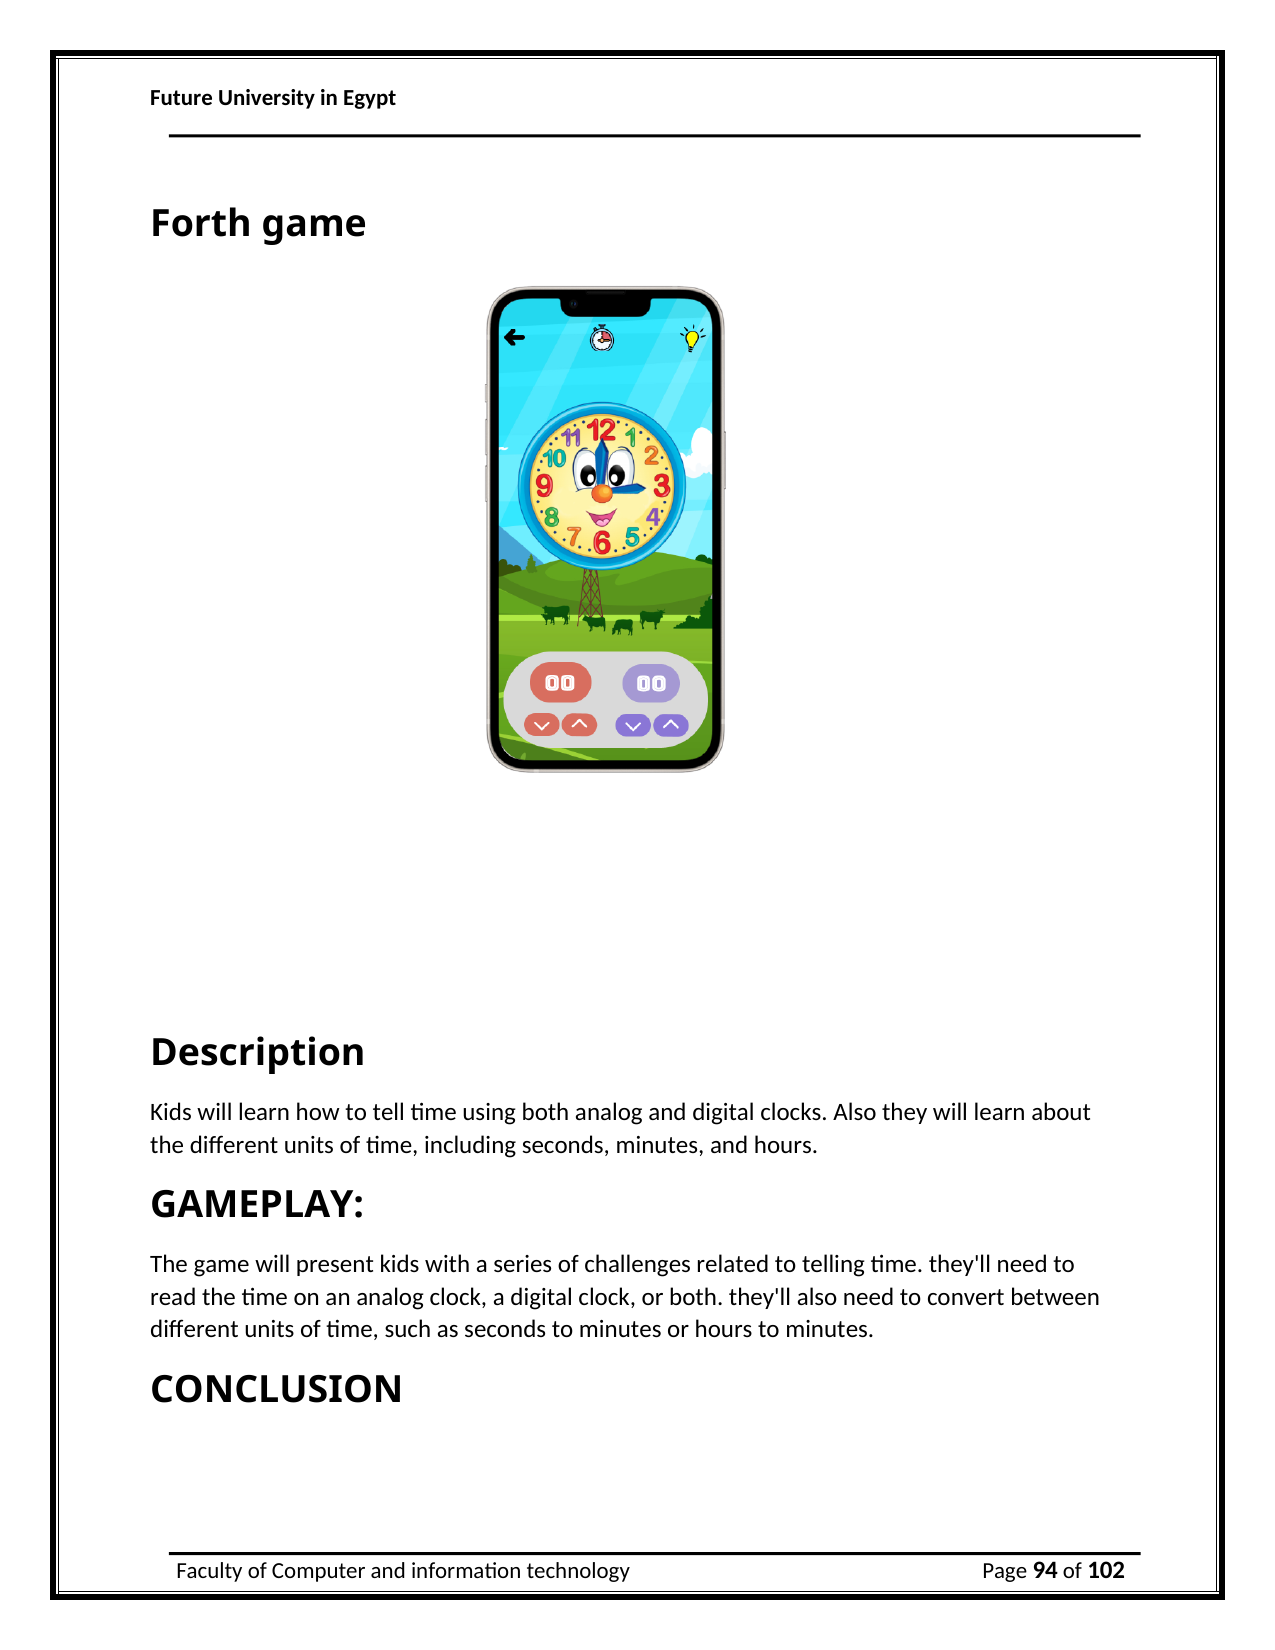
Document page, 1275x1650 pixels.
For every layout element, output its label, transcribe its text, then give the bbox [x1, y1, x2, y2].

text CONCLUSION [150, 1362, 1125, 1413]
text The game will present kids with a series of challenges related to telling time. they'll need to read the time on an analog clock, a digital clock, or both. they'll also need to convert between different units of time, such as seconds to minutes or hours to minutes. [150, 1248, 1125, 1343]
text Kids will learn how to tell time using both analog and digital clocks. Also they will learn about the different units of time, including seconds, minutes, and hours. [150, 1096, 1125, 1159]
text Forth game [150, 196, 1125, 247]
text GAMEPLAY: [150, 1178, 1125, 1229]
text Description [150, 1026, 1125, 1077]
picture [471, 285, 727, 773]
